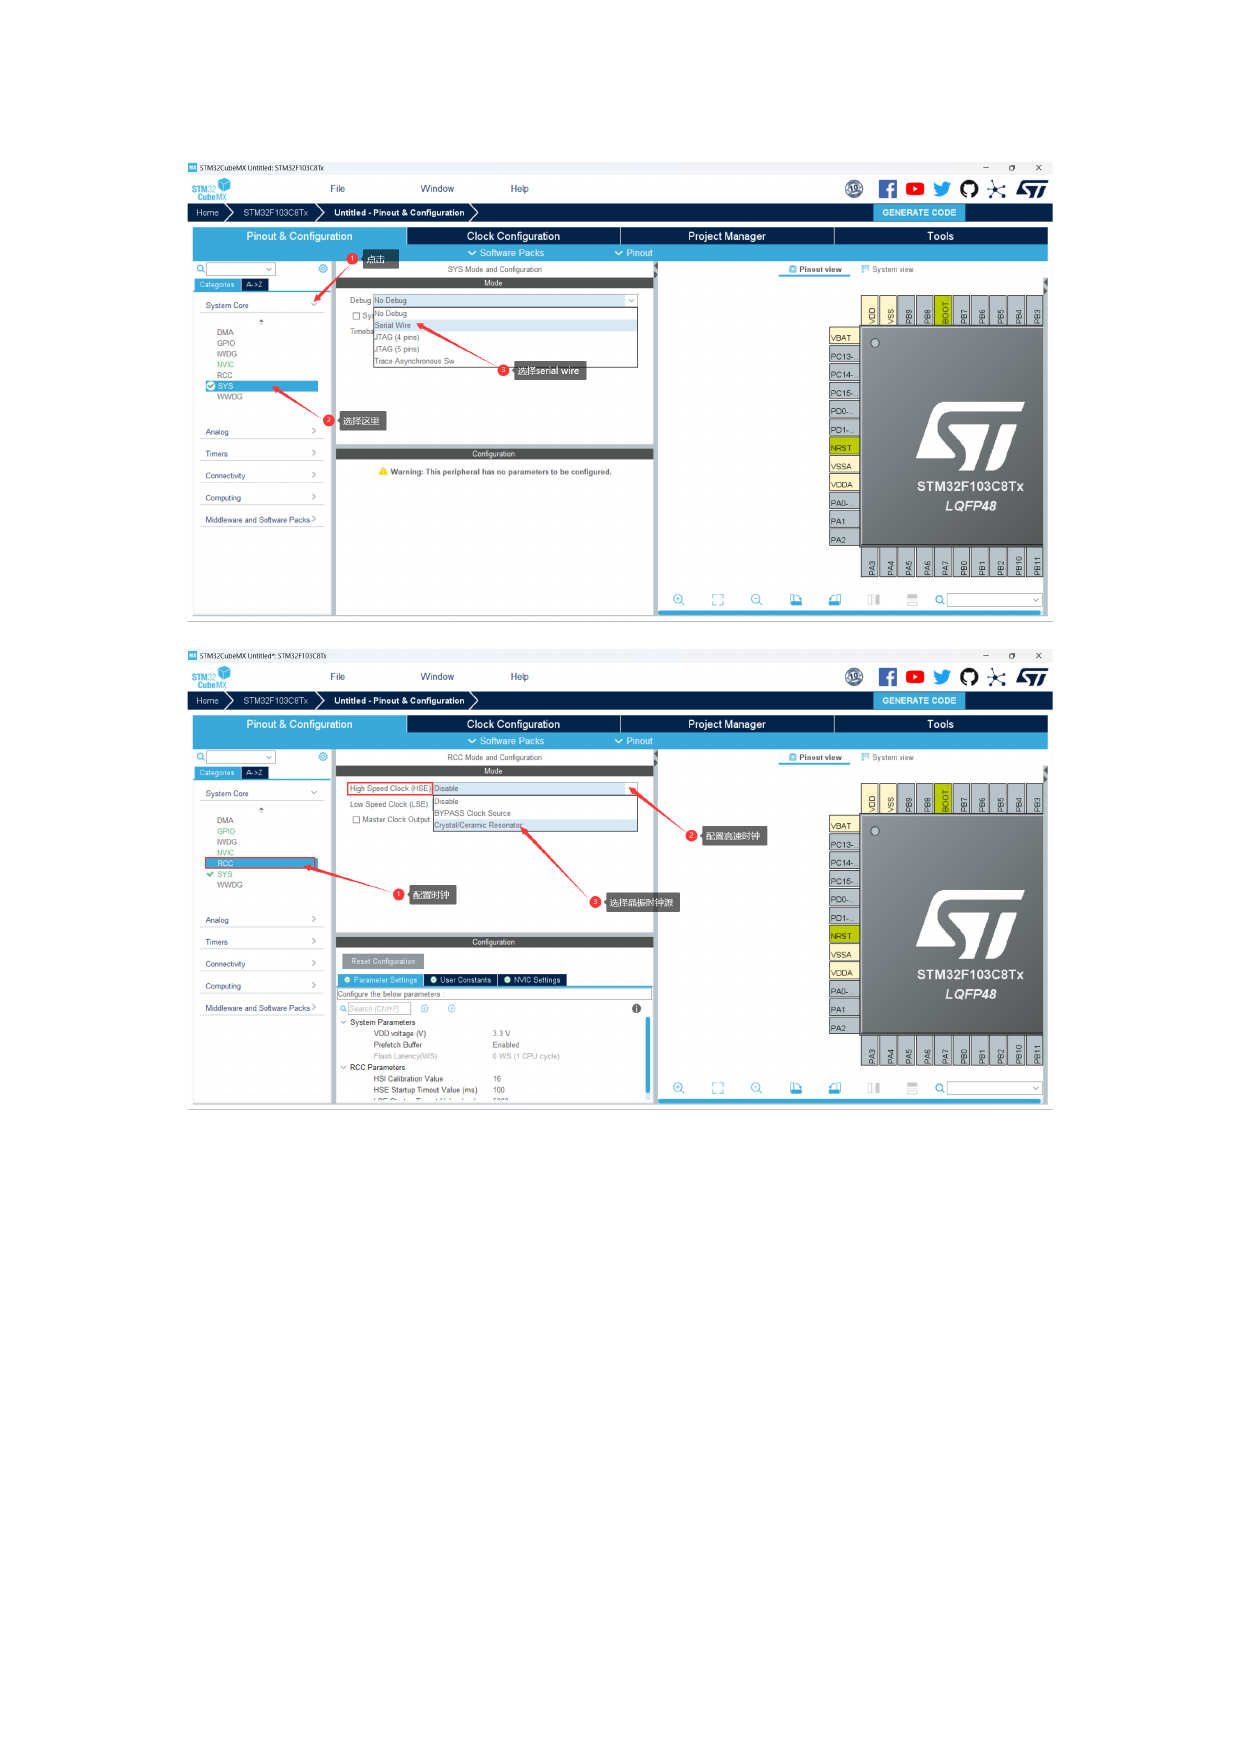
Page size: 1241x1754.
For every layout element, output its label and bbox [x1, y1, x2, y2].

picture [187, 162, 1053, 622]
picture [187, 649, 1053, 1110]
